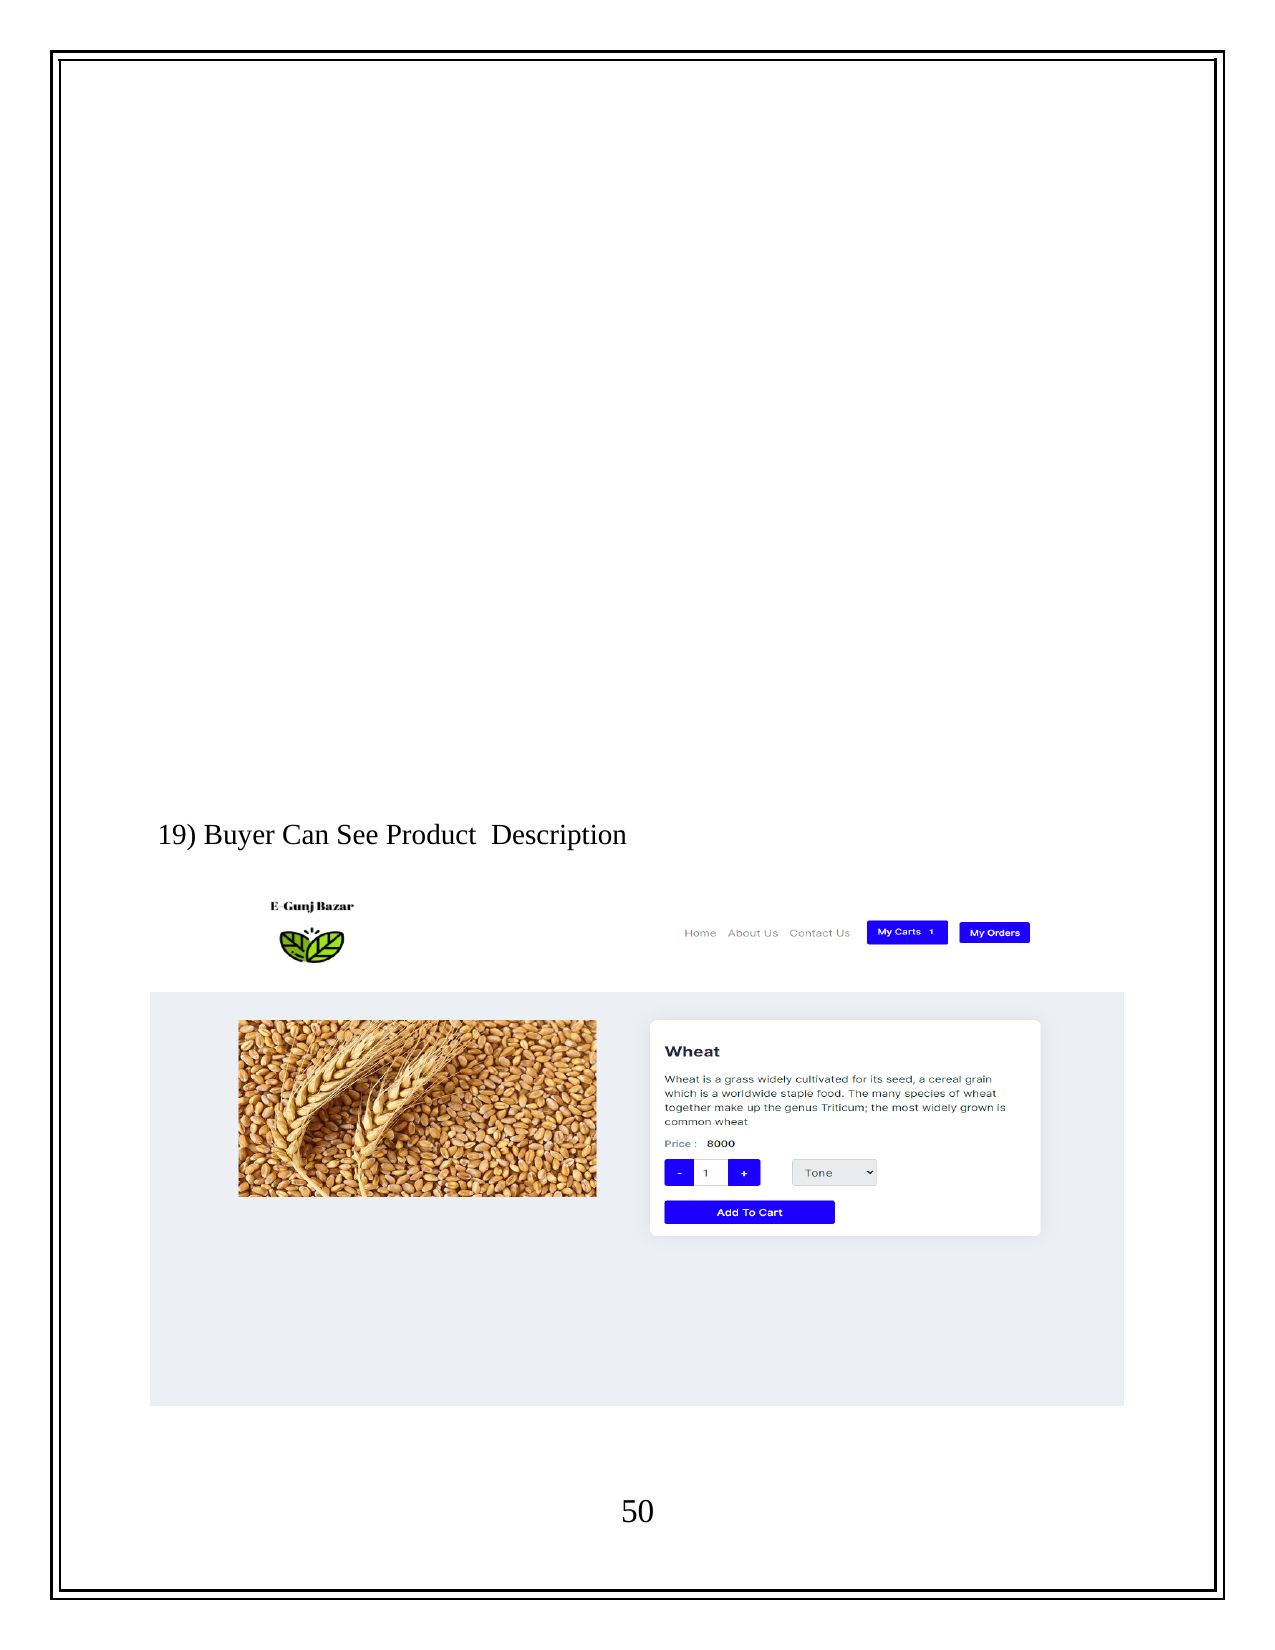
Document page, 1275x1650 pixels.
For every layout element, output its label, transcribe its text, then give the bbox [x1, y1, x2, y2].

text 19) Buyer Can See Product Description [150, 817, 1125, 850]
picture [150, 876, 1124, 1406]
